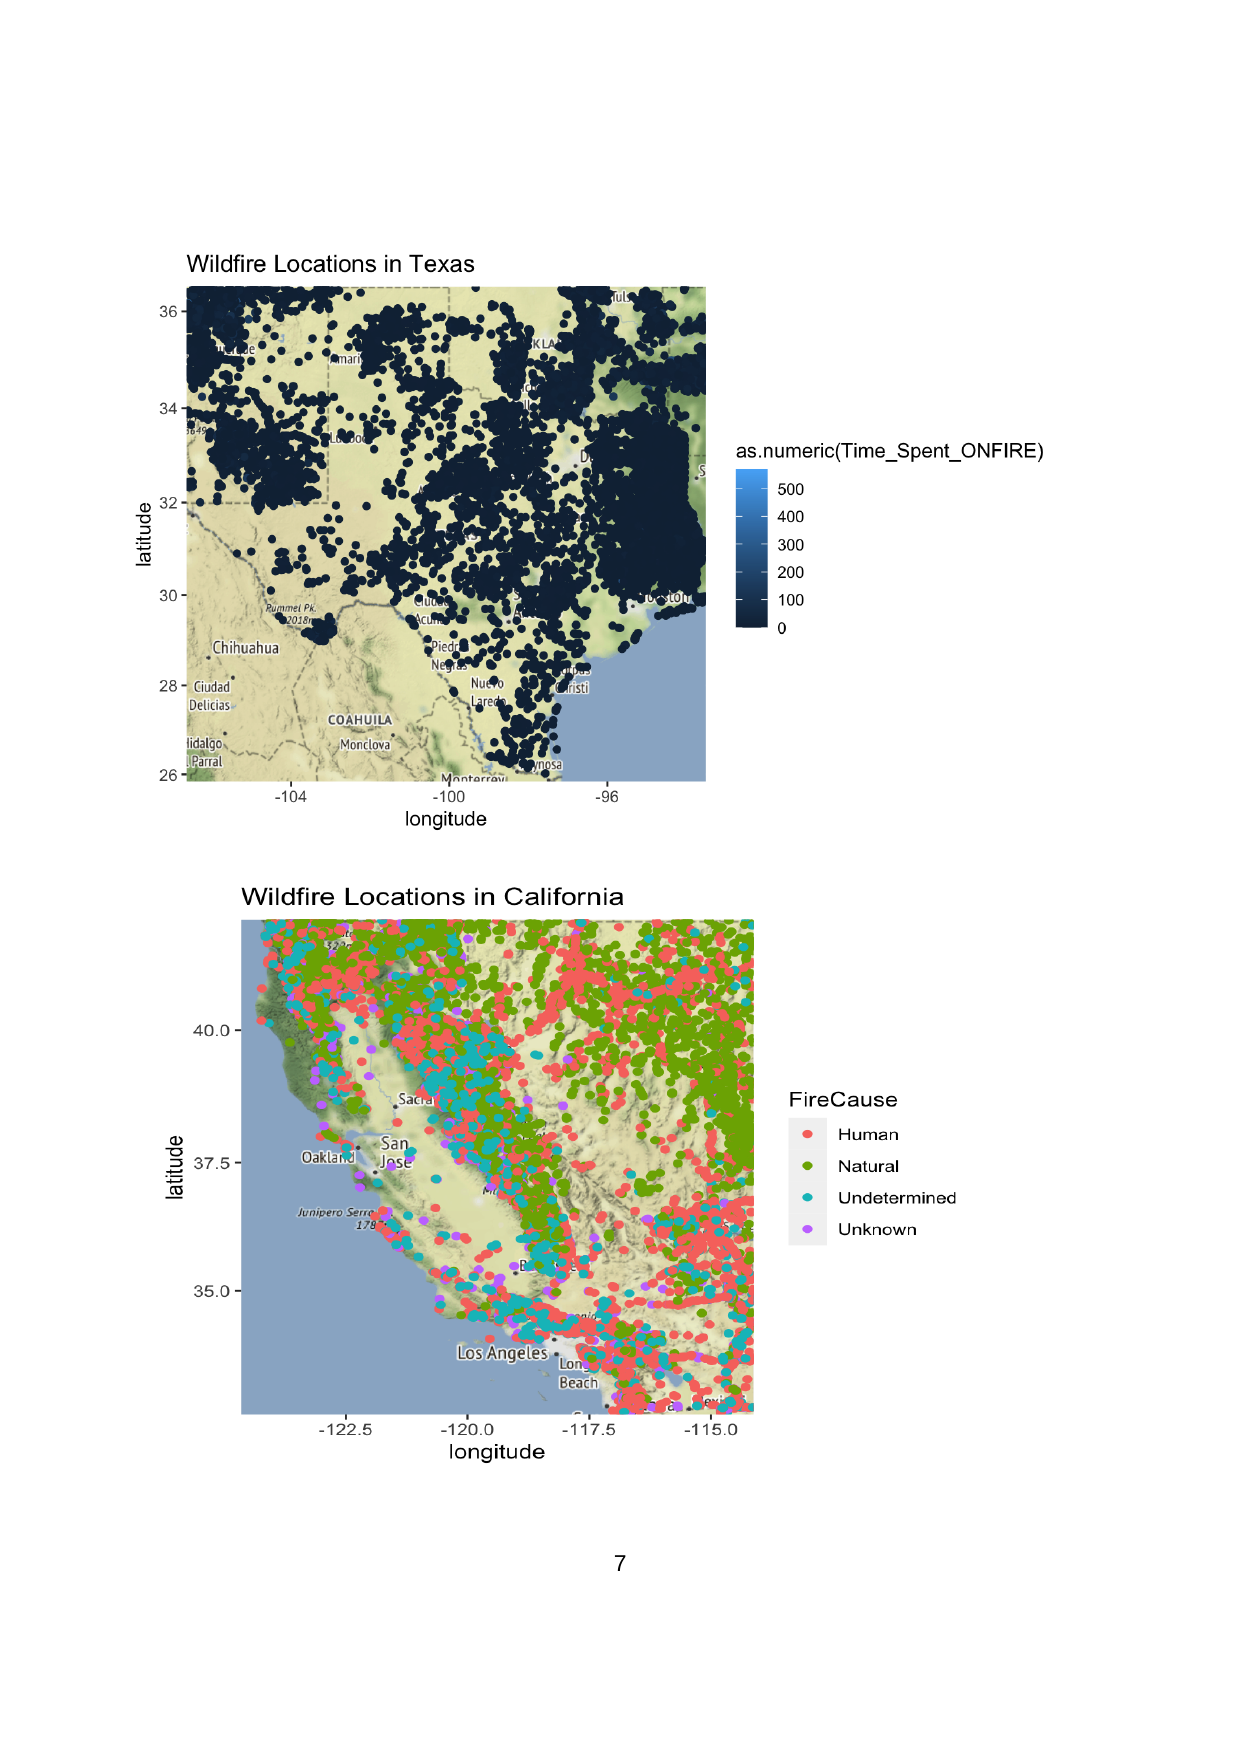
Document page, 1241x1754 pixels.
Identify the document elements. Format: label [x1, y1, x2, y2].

picture [114, 245, 1075, 839]
picture [0, 877, 1134, 1472]
